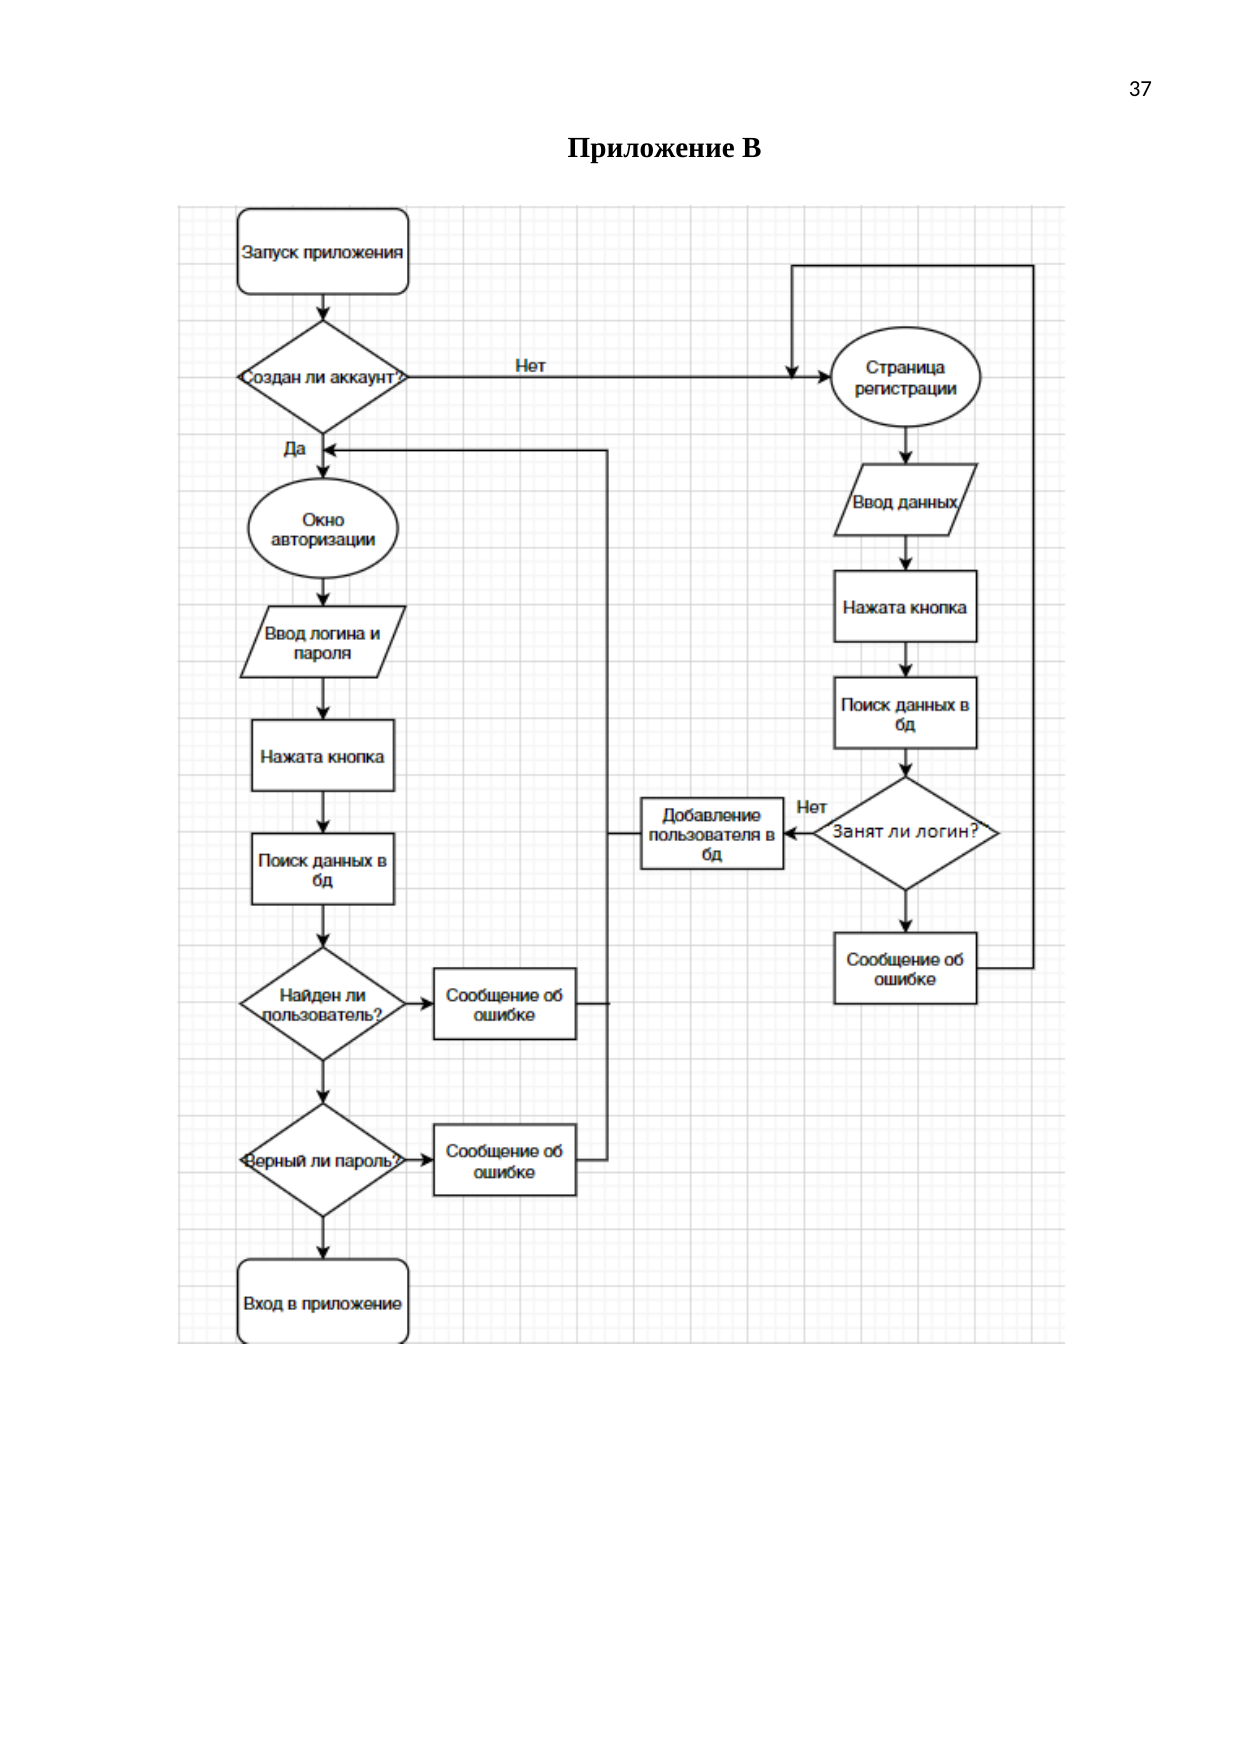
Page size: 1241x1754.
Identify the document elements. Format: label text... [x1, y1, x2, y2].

picture [177, 205, 1067, 1344]
subtitle Приложение В [177, 130, 1152, 163]
